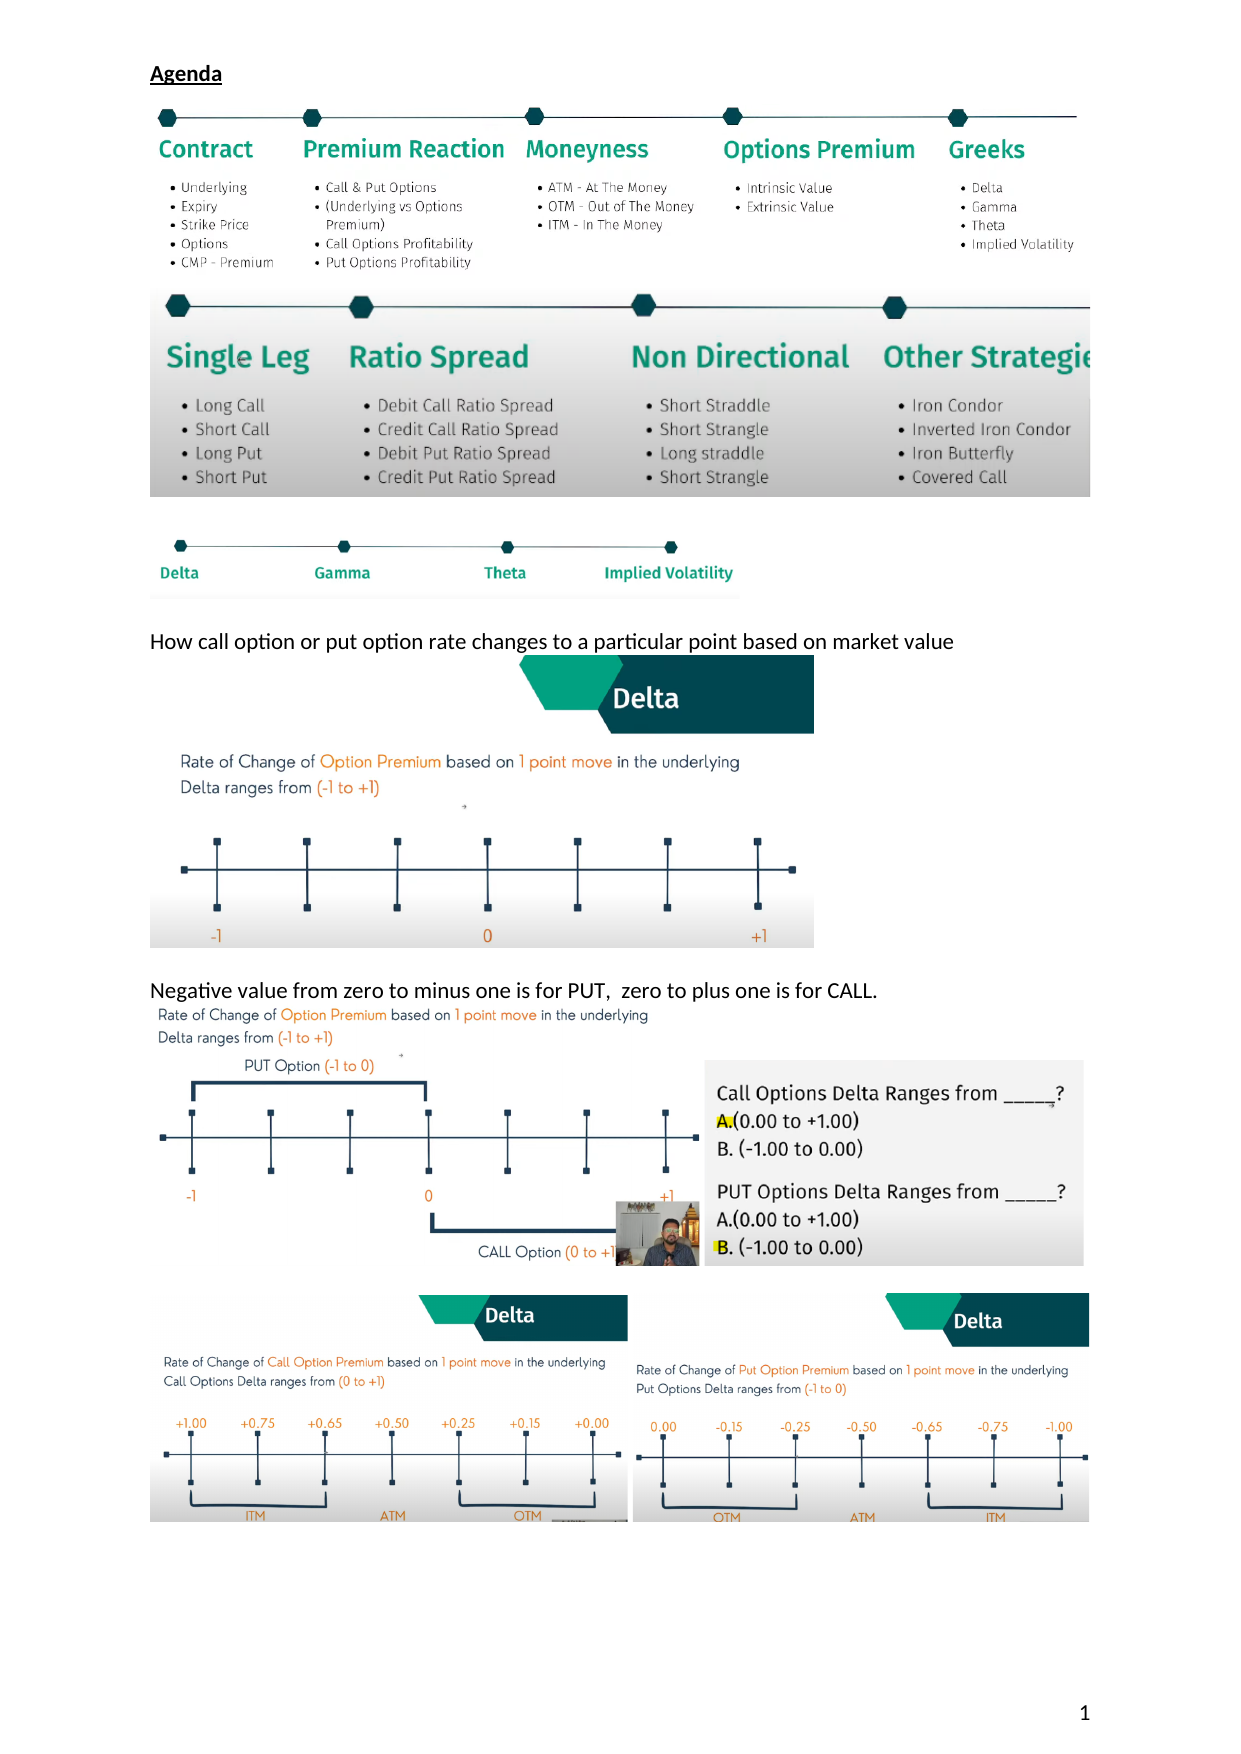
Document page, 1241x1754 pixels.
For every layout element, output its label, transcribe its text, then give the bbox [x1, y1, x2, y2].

picture [150, 655, 814, 948]
picture [150, 1295, 628, 1522]
text How call option or put option rate changes to a particular point based on market value [150, 627, 1090, 655]
picture [150, 524, 740, 599]
text Agenda [150, 59, 1090, 87]
text Negative value from zero to minus one is for PUT, zero to plus one is for CALL. [150, 976, 1090, 1004]
picture [150, 87, 1091, 497]
picture [632, 1293, 1090, 1522]
picture [704, 1060, 1084, 1266]
picture [150, 1003, 700, 1266]
